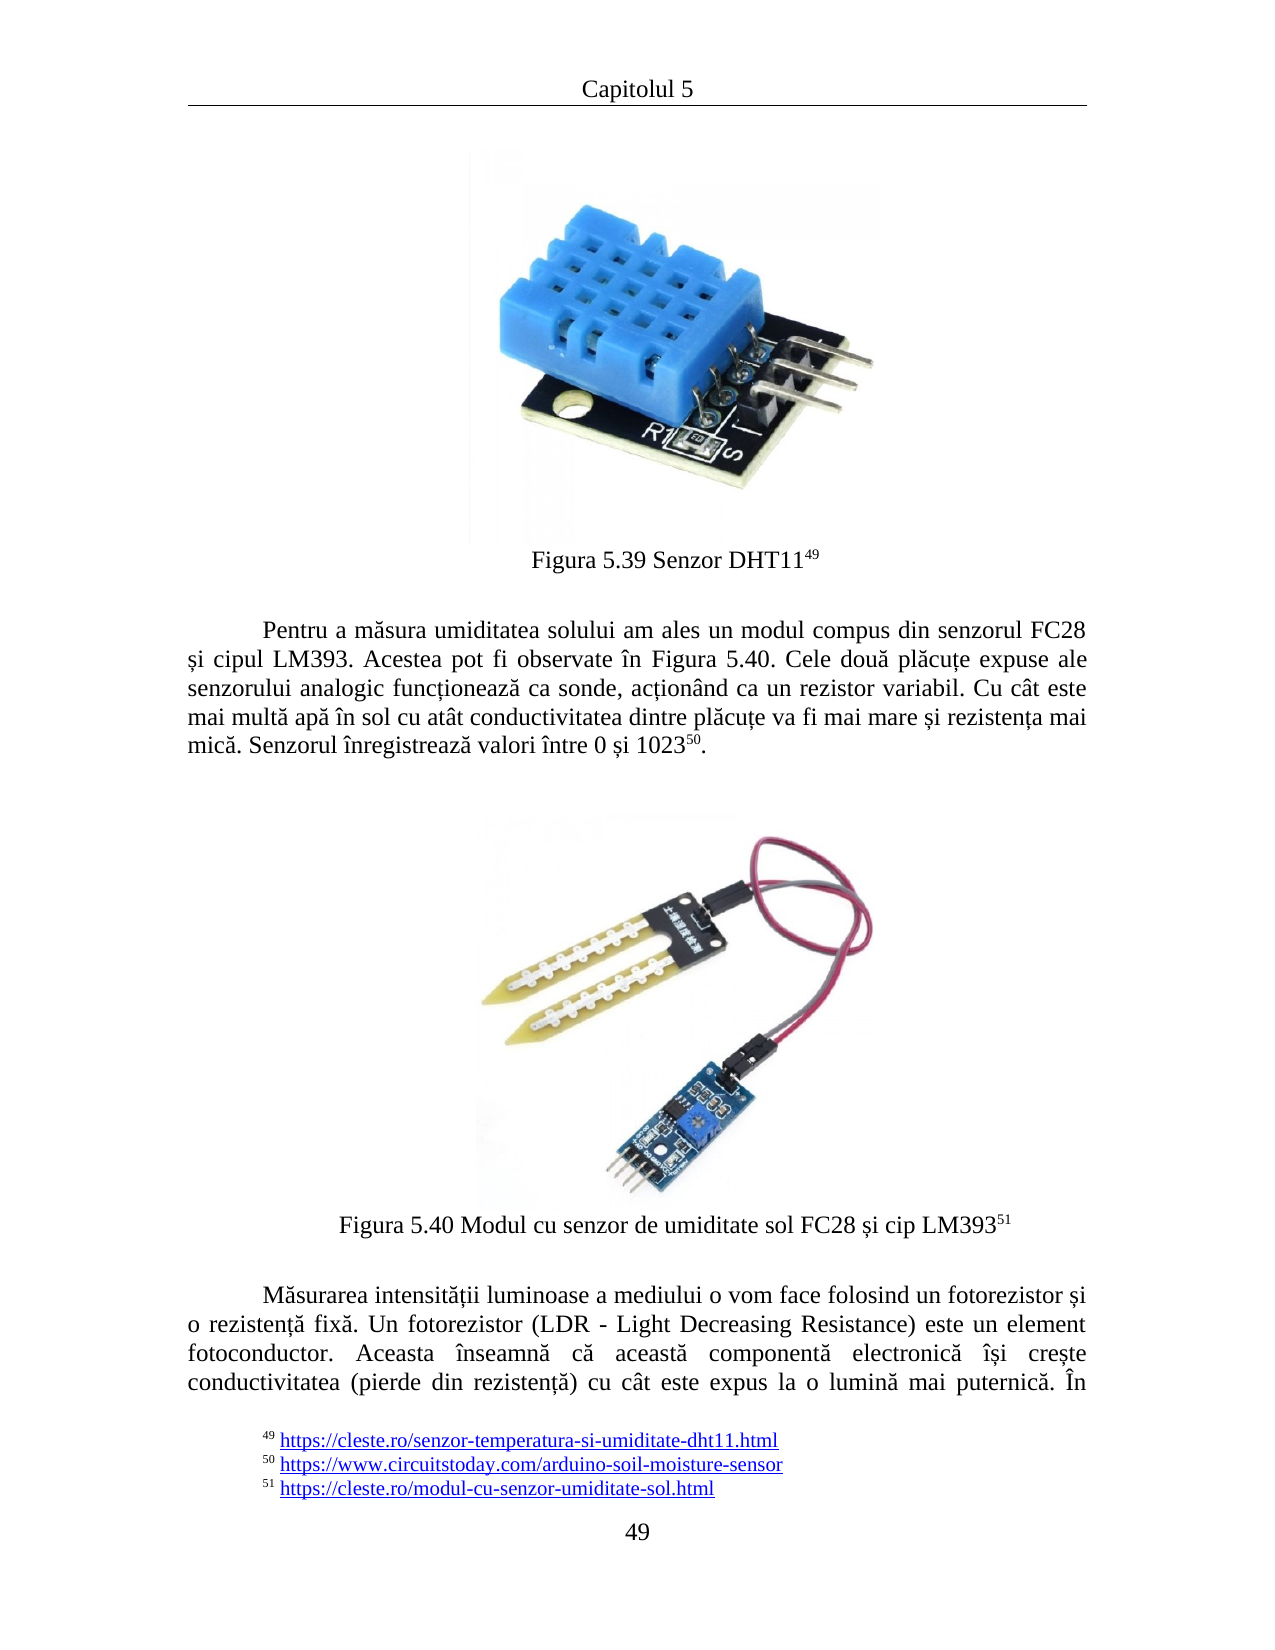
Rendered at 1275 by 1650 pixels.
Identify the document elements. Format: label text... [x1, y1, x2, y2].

picture [468, 150, 882, 546]
picture [476, 788, 874, 1211]
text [187, 1281, 1087, 1396]
